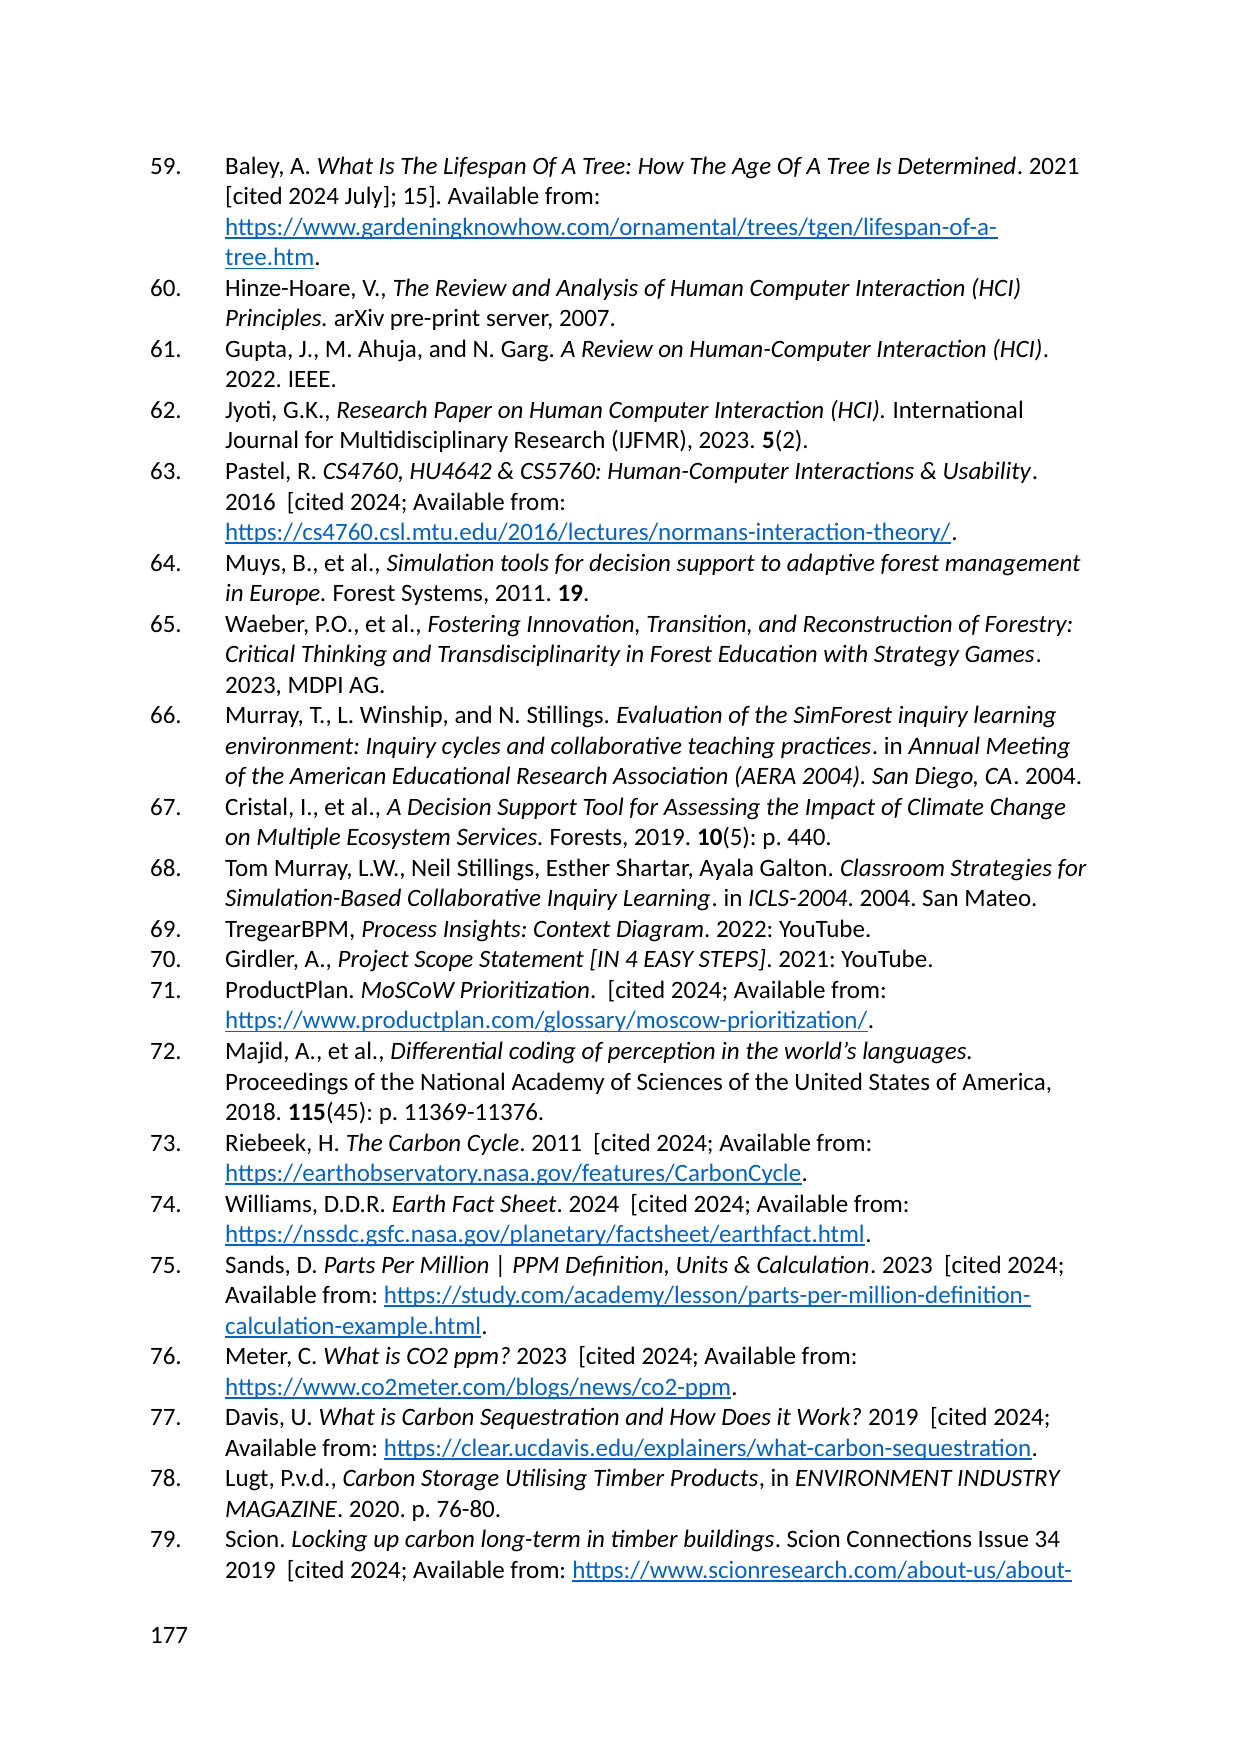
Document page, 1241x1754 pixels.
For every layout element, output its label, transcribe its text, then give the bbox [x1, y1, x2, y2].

text 69. TregearBPM, Process Insights: Context Diagram. 2022: YouTube. [150, 913, 1090, 943]
text 75. Sands, D. Parts Per Million | PPM Definition, Units & Calculation. 2023 [cited 2024; Available from: https://study.com/academy/lesson/parts-per-million-definition-calculation-example.html. [150, 1249, 1090, 1340]
text 59. Baley, A. What Is The Lifespan Of A Tree: How The Age Of A Tree Is Determined. 2021 [cited 2024 July]; 15]. Available from: https://www.gardeningknowhow.com/ornamental/trees/tgen/lifespan-of-a-tree.htm. [150, 150, 1090, 272]
text 66. Murray, T., L. Winship, and N. Stillings. Evaluation of the SimForest inquiry learning environment: Inquiry cycles and collaborative teaching practices. in Annual Meeting of the American Educational Research Association (AERA 2004). San Diego, CA. 2004. [150, 699, 1090, 791]
text 70. Girdler, A., Project Scope Statement [IN 4 EASY STEPS]. 2021: YouTube. [150, 943, 1090, 974]
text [150, 1523, 1090, 1584]
text 64. Muys, B., et al., Simulation tools for decision support to adaptive forest management in Europe. Forest Systems, 2011. 19. [150, 547, 1090, 608]
text 72. Majid, A., et al., Differential coding of perception in the world’s languages. Proceedings of the National Academy of Sciences of the United States of America, 2018. 115(45): p. 11369-11376. [150, 1035, 1090, 1127]
text 76. Meter, C. What is CO2 ppm? 2023 [cited 2024; Available from: https://www.co2meter.com/blogs/news/co2-ppm. [150, 1340, 1090, 1401]
text 60. Hinze-Hoare, V., The Review and Analysis of Human Computer Interaction (HCI) Principles. arXiv pre-print server, 2007. [150, 272, 1090, 333]
text 67. Cristal, I., et al., A Decision Support Tool for Assessing the Impact of Climate Change on Multiple Ecosystem Services. Forests, 2019. 10(5): p. 440. [150, 791, 1090, 852]
text 61. Gupta, J., M. Ahuja, and N. Garg. A Review on Human-Computer Interaction (HCI). 2022. IEEE. [150, 333, 1090, 394]
text 68. Tom Murray, L.W., Neil Stillings, Esther Shartar, Ayala Galton. Classroom Strategies for Simulation-Based Collaborative Inquiry Learning. in ICLS-2004. 2004. San Mateo. [150, 852, 1090, 913]
text 62. Jyoti, G.K., Research Paper on Human Computer Interaction (HCI). International Journal for Multidisciplinary Research (IJFMR), 2023. 5(2). [150, 394, 1090, 455]
text 65. Waeber, P.O., et al., Fostering Innovation, Transition, and Reconstruction of Forestry: Critical Thinking and Transdisciplinarity in Forest Education with Strategy Games. 2023, MDPI AG. [150, 608, 1090, 699]
text 73. Riebeek, H. The Carbon Cycle. 2011 [cited 2024; Available from: https://earthobservatory.nasa.gov/features/CarbonCycle. [150, 1127, 1090, 1188]
text 63. Pastel, R. CS4760, HU4642 & CS5760: Human-Computer Interactions & Usability. 2016 [cited 2024; Available from: https://cs4760.csl.mtu.edu/2016/lectures/normans-interaction-theory/. [150, 455, 1090, 547]
text 78. Lugt, P.v.d., Carbon Storage Utilising Timber Products, in ENVIRONMENT INDUSTRY MAGAZINE. 2020. p. 76-80. [150, 1462, 1090, 1523]
text 71. ProductPlan. MoSCoW Prioritization. [cited 2024; Available from: https://www.productplan.com/glossary/moscow-prioritization/. [150, 974, 1090, 1035]
text 74. Williams, D.D.R. Earth Fact Sheet. 2024 [cited 2024; Available from: https://nssdc.gsfc.nasa.gov/planetary/factsheet/earthfact.html. [150, 1188, 1090, 1249]
text 77. Davis, U. What is Carbon Sequestration and How Does it Work? 2019 [cited 2024; Available from: https://clear.ucdavis.edu/explainers/what-carbon-sequestration. [150, 1401, 1090, 1462]
